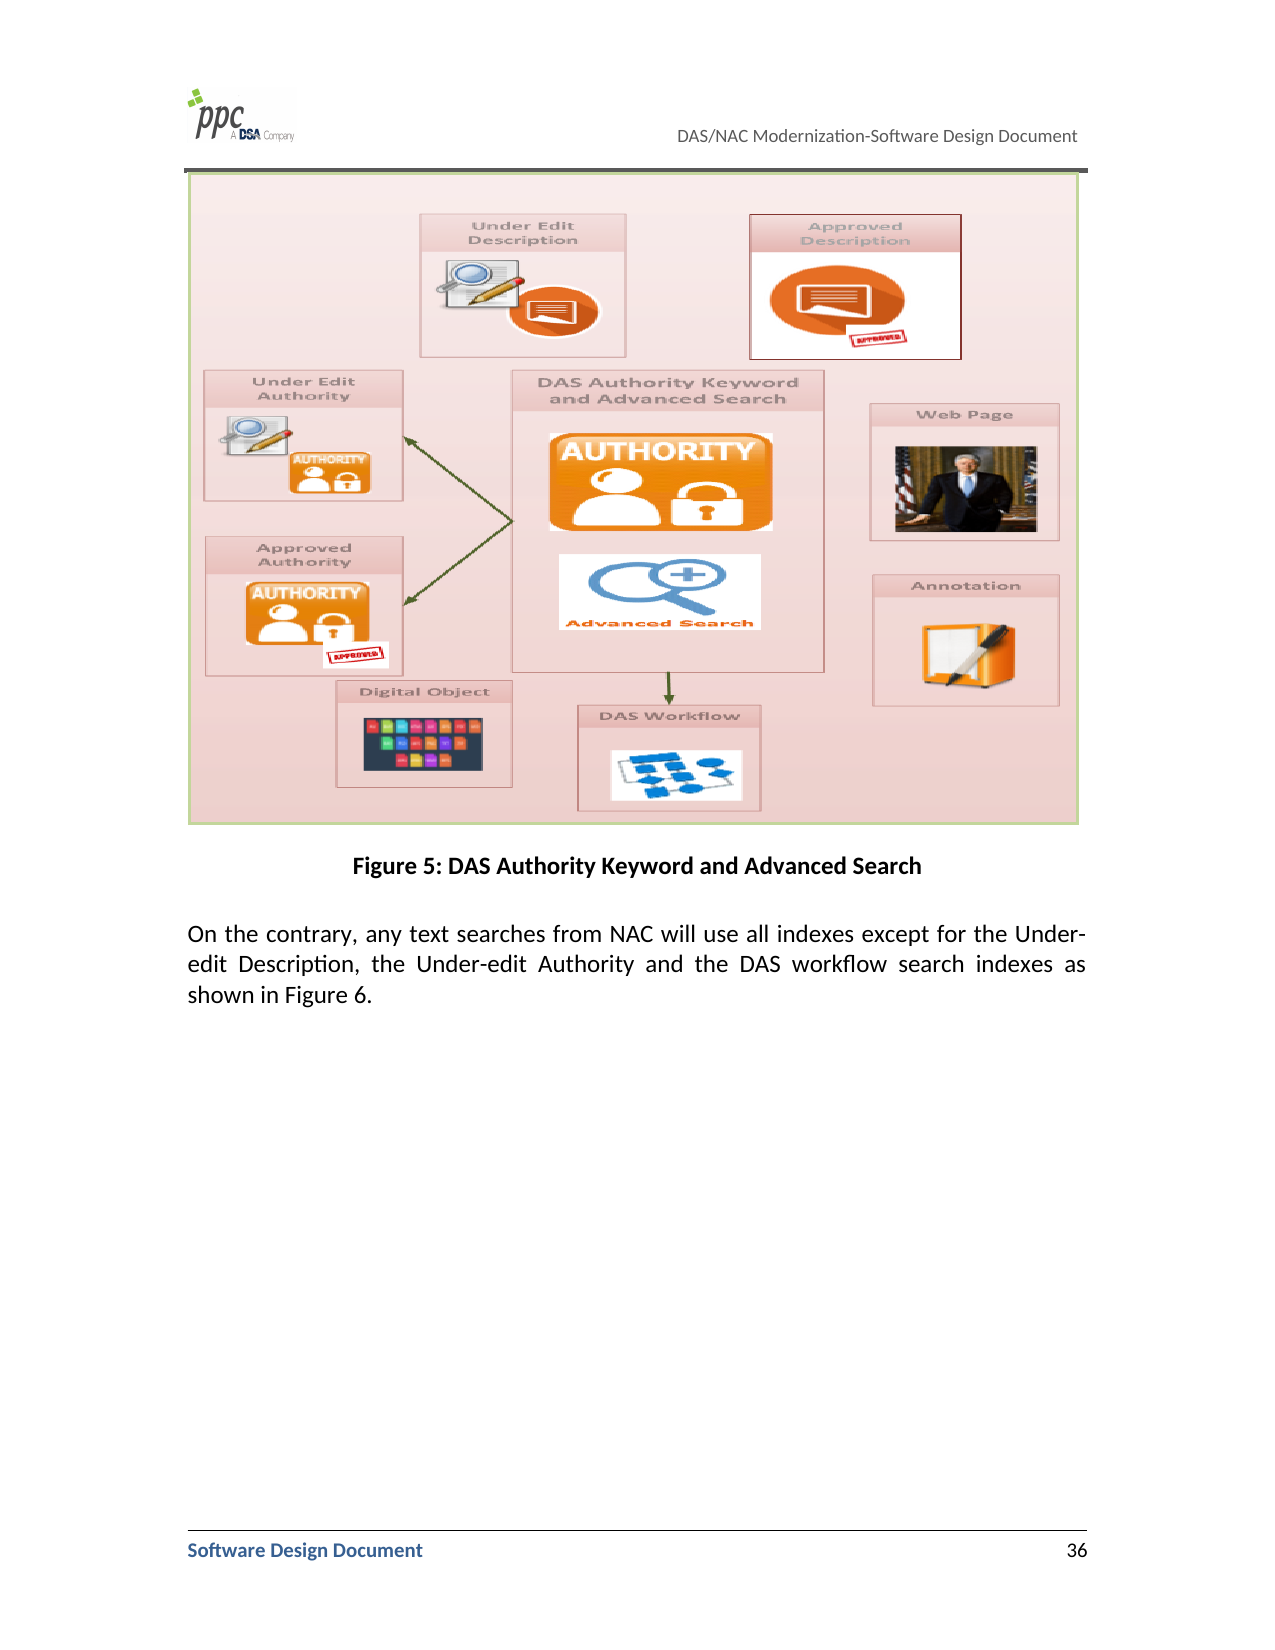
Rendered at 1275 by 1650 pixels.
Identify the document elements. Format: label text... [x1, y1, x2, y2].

picture [191, 175, 1076, 822]
text On the contrary, any text searches from NAC will use all indexes except for the Under-edit Description, the Under-edit Authority and the DAS workflow search indexes as shown in Figure 6. [187, 918, 1087, 1010]
text Figure 5: DAS Authority Keyword and Advanced Search [187, 850, 1087, 881]
picture [187, 87, 297, 143]
